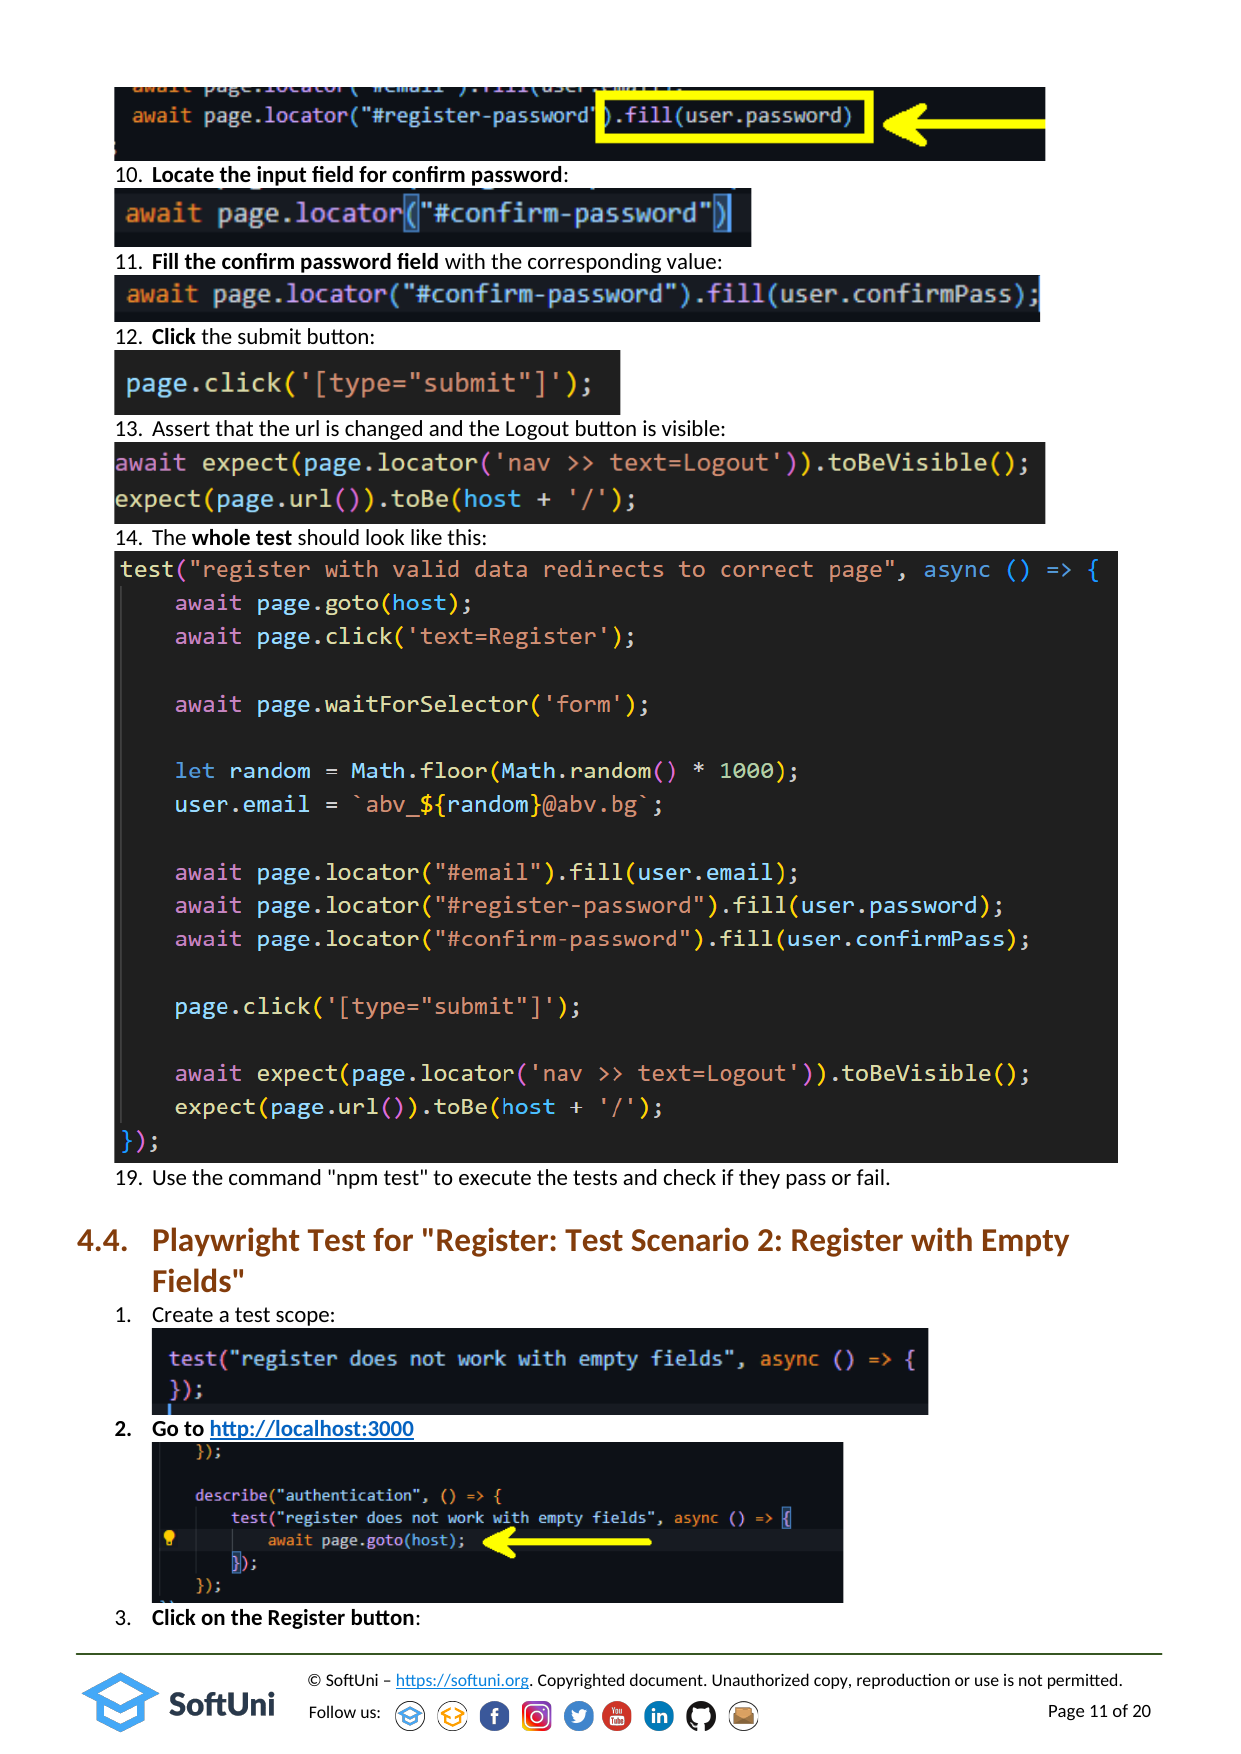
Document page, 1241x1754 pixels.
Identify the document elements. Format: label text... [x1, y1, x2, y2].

picture [151, 1328, 929, 1415]
picture [479, 1701, 510, 1731]
picture [602, 1701, 632, 1731]
picture [114, 275, 1041, 322]
picture [114, 551, 1118, 1163]
list Assert that the url is changed and the Logout button is visible: [114, 414, 1163, 442]
picture [395, 1701, 425, 1731]
picture [686, 1701, 716, 1731]
picture [114, 350, 621, 415]
picture [564, 1701, 594, 1731]
picture [75, 1666, 281, 1738]
picture [644, 1722, 653, 1731]
subtitle Playwright Test for "Register: Test Scenario 2: Register with Empty Fields" [77, 1219, 1163, 1300]
picture [437, 1701, 468, 1731]
list Click on the Register button: [114, 1603, 1163, 1631]
picture [522, 1701, 552, 1731]
list Fill the confirm password field with the corresponding value: [114, 247, 1163, 275]
list Go to http://localhost:3000 [114, 1414, 1163, 1442]
picture [114, 188, 752, 247]
list Create a test scope: [114, 1300, 1163, 1328]
picture [114, 87, 1046, 161]
picture [658, 1713, 667, 1723]
picture [728, 1701, 759, 1731]
picture [644, 1701, 653, 1710]
list Use the command "npm test" to execute the tests and check if they pass or fail. [114, 1163, 1163, 1191]
picture [665, 1722, 674, 1731]
list Click the submit button: [114, 322, 1163, 350]
picture [665, 1701, 674, 1710]
picture [151, 1442, 844, 1603]
list The whole test should look like this: [114, 523, 1163, 551]
picture [114, 442, 1046, 524]
list Locate the input field for confirm password: [114, 161, 1163, 188]
